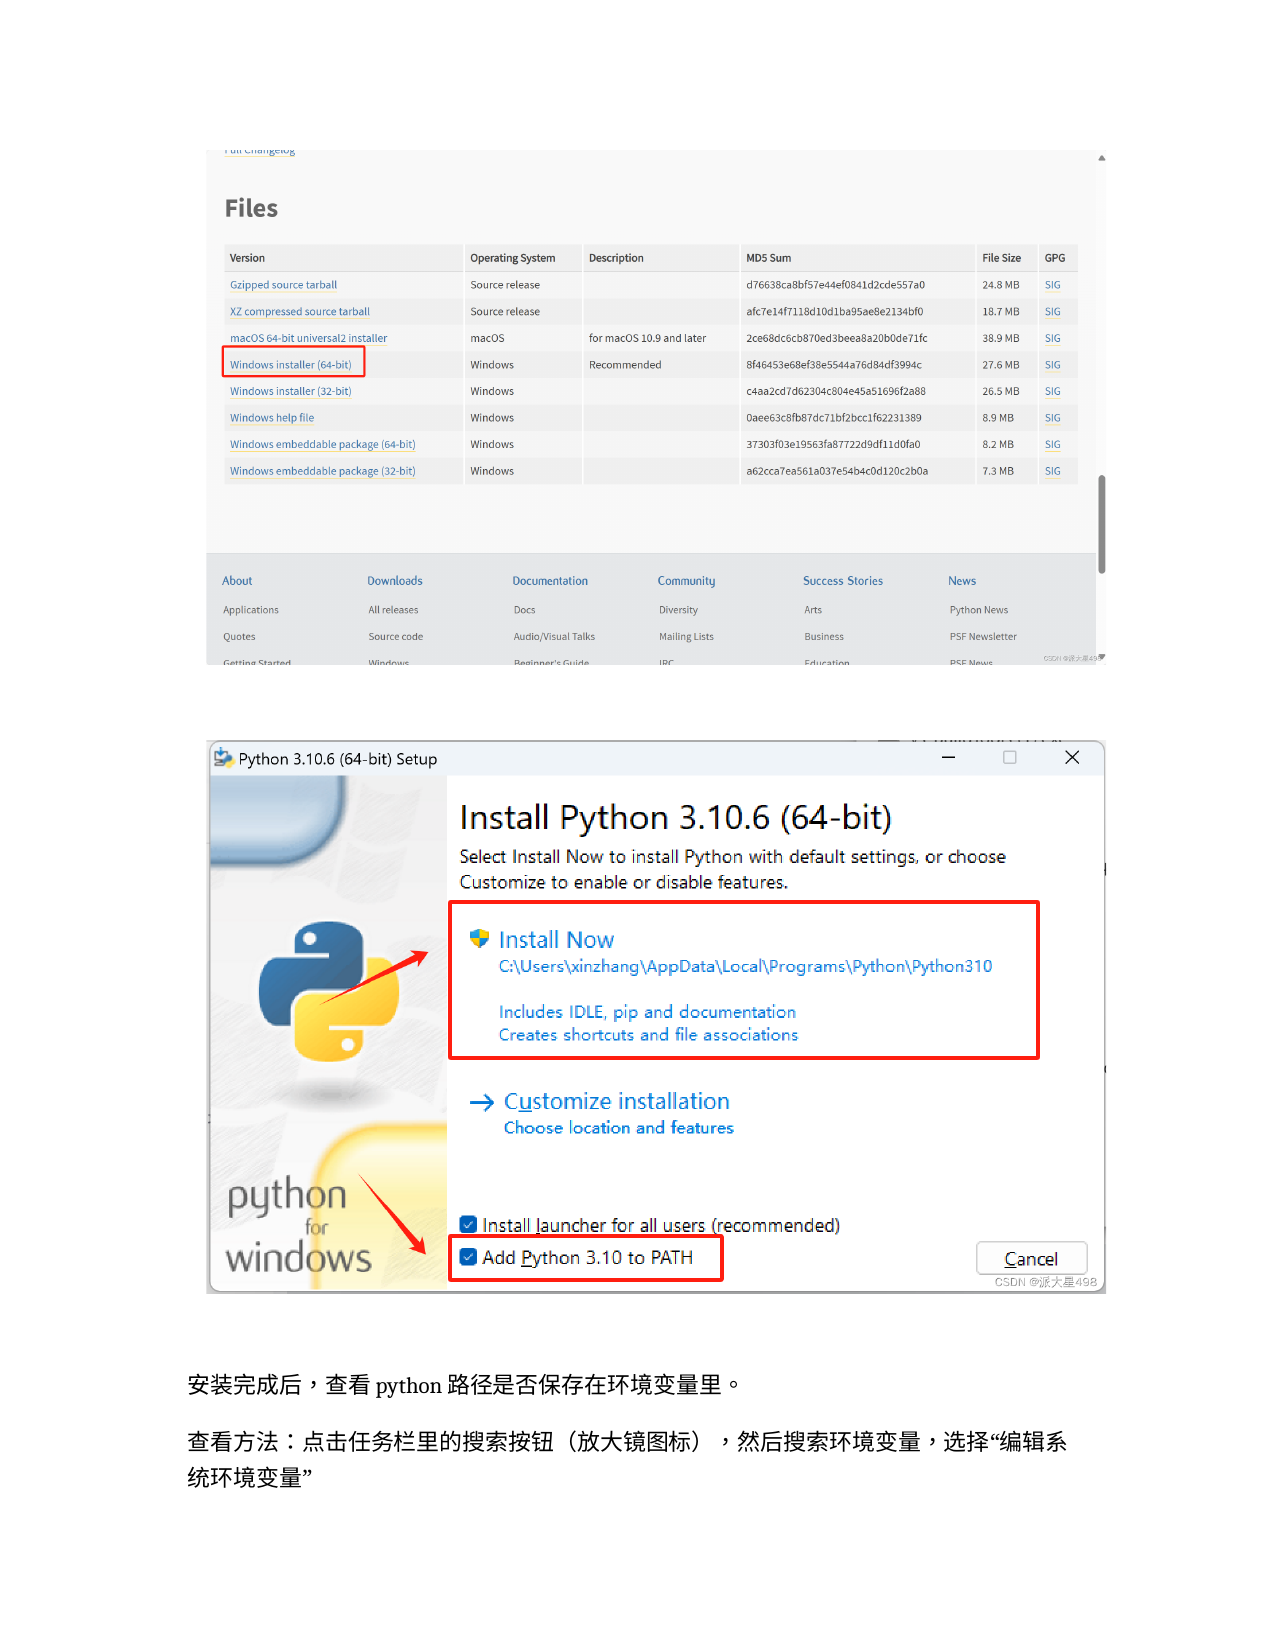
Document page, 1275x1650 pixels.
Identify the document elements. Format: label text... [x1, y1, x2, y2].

picture [206, 740, 1107, 1294]
text 查看方法：点击任务栏里的搜索按钮（放大镜图标），然后搜索环境变量，选择“编辑系统环境变量” [187, 1426, 1087, 1493]
text 安装完成后，查看python路径是否保存在环境变量里。 [187, 1369, 1087, 1401]
picture [206, 150, 1107, 665]
